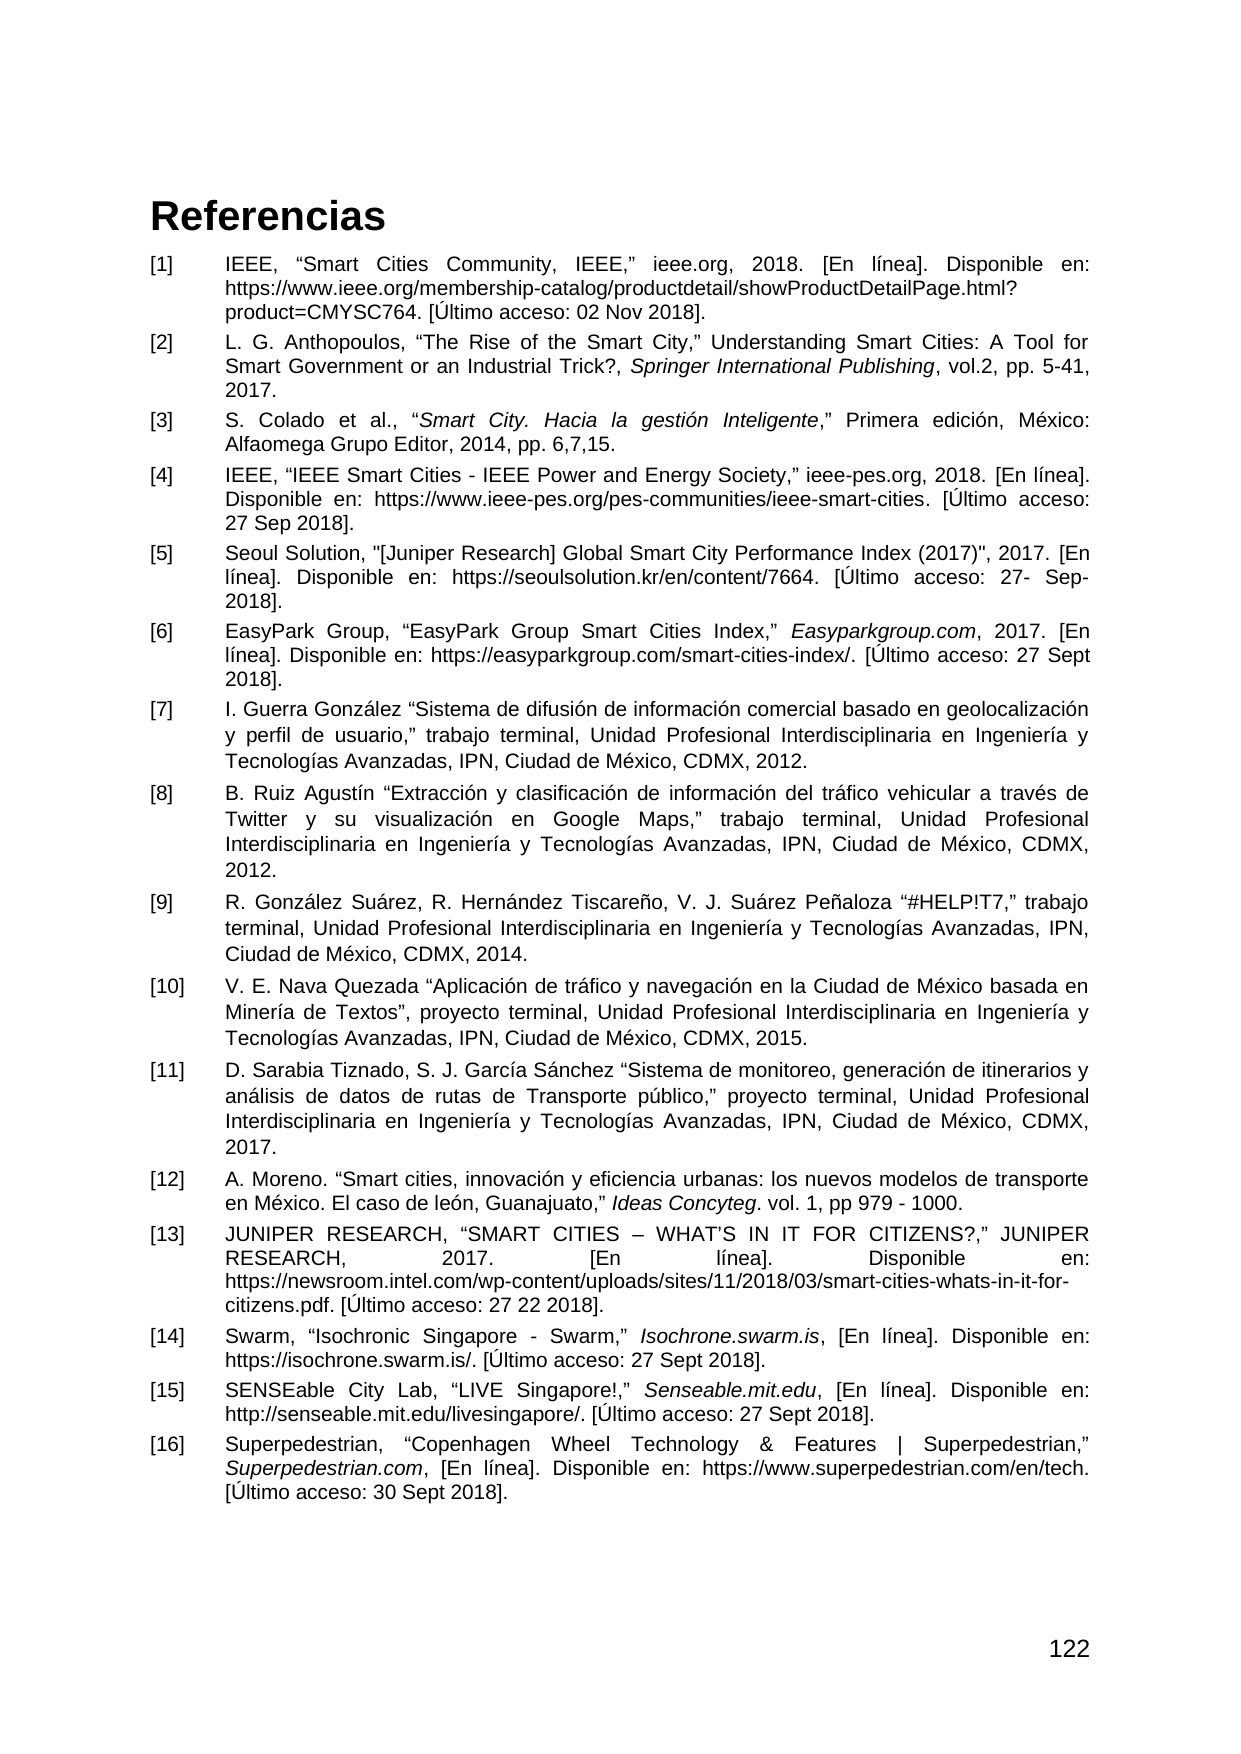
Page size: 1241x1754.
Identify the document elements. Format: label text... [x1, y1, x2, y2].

text [5] Seoul Solution, "[Juniper Research] Global Smart City Performance Index (2017)", 2017. [En línea]. Disponible en: https://seoulsolution.kr/en/content/7664. [Último acceso: 27- Sep- 2018]. [150, 541, 1090, 612]
text [11] D. Sarabia Tiznado, S. J. García Sánchez “Sistema de monitoreo, generación de itinerarios y análisis de datos de rutas de Transporte público,” proyecto terminal, Unidad Profesional Interdisciplinaria en Ingeniería y Tecnologías Avanzadas, IPN, Ciudad de México, CDMX, 2017. [150, 1058, 1090, 1159]
text [1] IEEE, “Smart Cities Community, IEEE,” ieee.org, 2018. [En línea]. Disponible en: https://www.ieee.org/membership-catalog/productdetail/showProductDetailPage.html?product=CMYSC764. [Último acceso: 02 Nov 2018]. [150, 252, 1090, 324]
text [9] R. González Suárez, R. Hernández Tiscareño, V. J. Suárez Peñaloza “#HELP!T7,” trabajo terminal, Unidad Profesional Interdisciplinaria en Ingeniería y Tecnologías Avanzadas, IPN, Ciudad de México, CDMX, 2014. [150, 890, 1090, 966]
text [12] A. Moreno. “Smart cities, innovación y eficiencia urbanas: los nuevos modelos de transporte en México. El caso de león, Guanajuato,” Ideas Concyteg. vol. 1, pp 979 - 1000. [150, 1167, 1090, 1215]
text [13] JUNIPER RESEARCH, “SMART CITIES – WHAT’S IN IT FOR CITIZENS?,” JUNIPER RESEARCH, 2017. [En línea]. Disponible en: https://newsroom.intel.com/wp-content/uploads/sites/11/2018/03/smart-cities-whats-in-it-for-citizens.pdf. [Último acceso: 27 22 2018]. [150, 1221, 1090, 1317]
text [10] V. E. Nava Quezada “Aplicación de tráfico y navegación en la Ciudad de México basada en Minería de Textos”, proyecto terminal, Unidad Profesional Interdisciplinaria en Ingeniería y Tecnologías Avanzadas, IPN, Ciudad de México, CDMX, 2015. [150, 974, 1090, 1049]
text [4] IEEE, “IEEE Smart Cities - IEEE Power and Energy Society,” ieee-pes.org, 2018. [En línea]. Disponible en: https://www.ieee-pes.org/pes-communities/ieee-smart-cities. [Último acceso: 27 Sep 2018]. [150, 462, 1090, 534]
text [8] B. Ruiz Agustín “Extracción y clasificación de información del tráfico vehicular a través de Twitter y su visualización en Google Maps,” trabajo terminal, Unidad Profesional Interdisciplinaria en Ingeniería y Tecnologías Avanzadas, IPN, Ciudad de México, CDMX, 2012. [150, 781, 1090, 882]
subtitle Referencias [150, 192, 1090, 239]
text [16] Superpedestrian, “Copenhagen Wheel Technology & Features | Superpedestrian,” Superpedestrian.com, [En línea]. Disponible en: https://www.superpedestrian.com/en/tech. [Último acceso: 30 Sept 2018]. [150, 1432, 1090, 1504]
text [6] EasyPark Group, “EasyPark Group Smart Cities Index,” Easyparkgroup.com, 2017. [En línea]. Disponible en: https://easyparkgroup.com/smart-cities-index/. [Último acceso: 27 Sept 2018]. [150, 619, 1090, 691]
text [7] I. Guerra González “Sistema de difusión de información comercial basado en geolocalización y perfil de usuario,” trabajo terminal, Unidad Profesional Interdisciplinaria en Ingeniería y Tecnologías Avanzadas, IPN, Ciudad de México, CDMX, 2012. [150, 697, 1090, 772]
text [14] Swarm, “Isochronic Singapore - Swarm,” Isochrone.swarm.is, [En línea]. Disponible en: https://isochrone.swarm.is/. [Último acceso: 27 Sept 2018]. [150, 1323, 1090, 1371]
text [15] SENSEable City Lab, “LIVE Singapore!,” Senseable.mit.edu, [En línea]. Disponible en: http://senseable.mit.edu/livesingapore/. [Último acceso: 27 Sept 2018]. [150, 1378, 1090, 1426]
text [3] S. Colado et al., “Smart City. Hacia la gestión Inteligente,” Primera edición, México: Alfaomega Grupo Editor, 2014, pp. 6,7,15. [150, 408, 1090, 456]
text [2] L. G. Anthopoulos, “The Rise of the Smart City,” Understanding Smart Cities: A Tool for Smart Government or an Industrial Trick?, Springer International Publishing, vol.2, pp. 5-41, 2017. [150, 330, 1090, 402]
